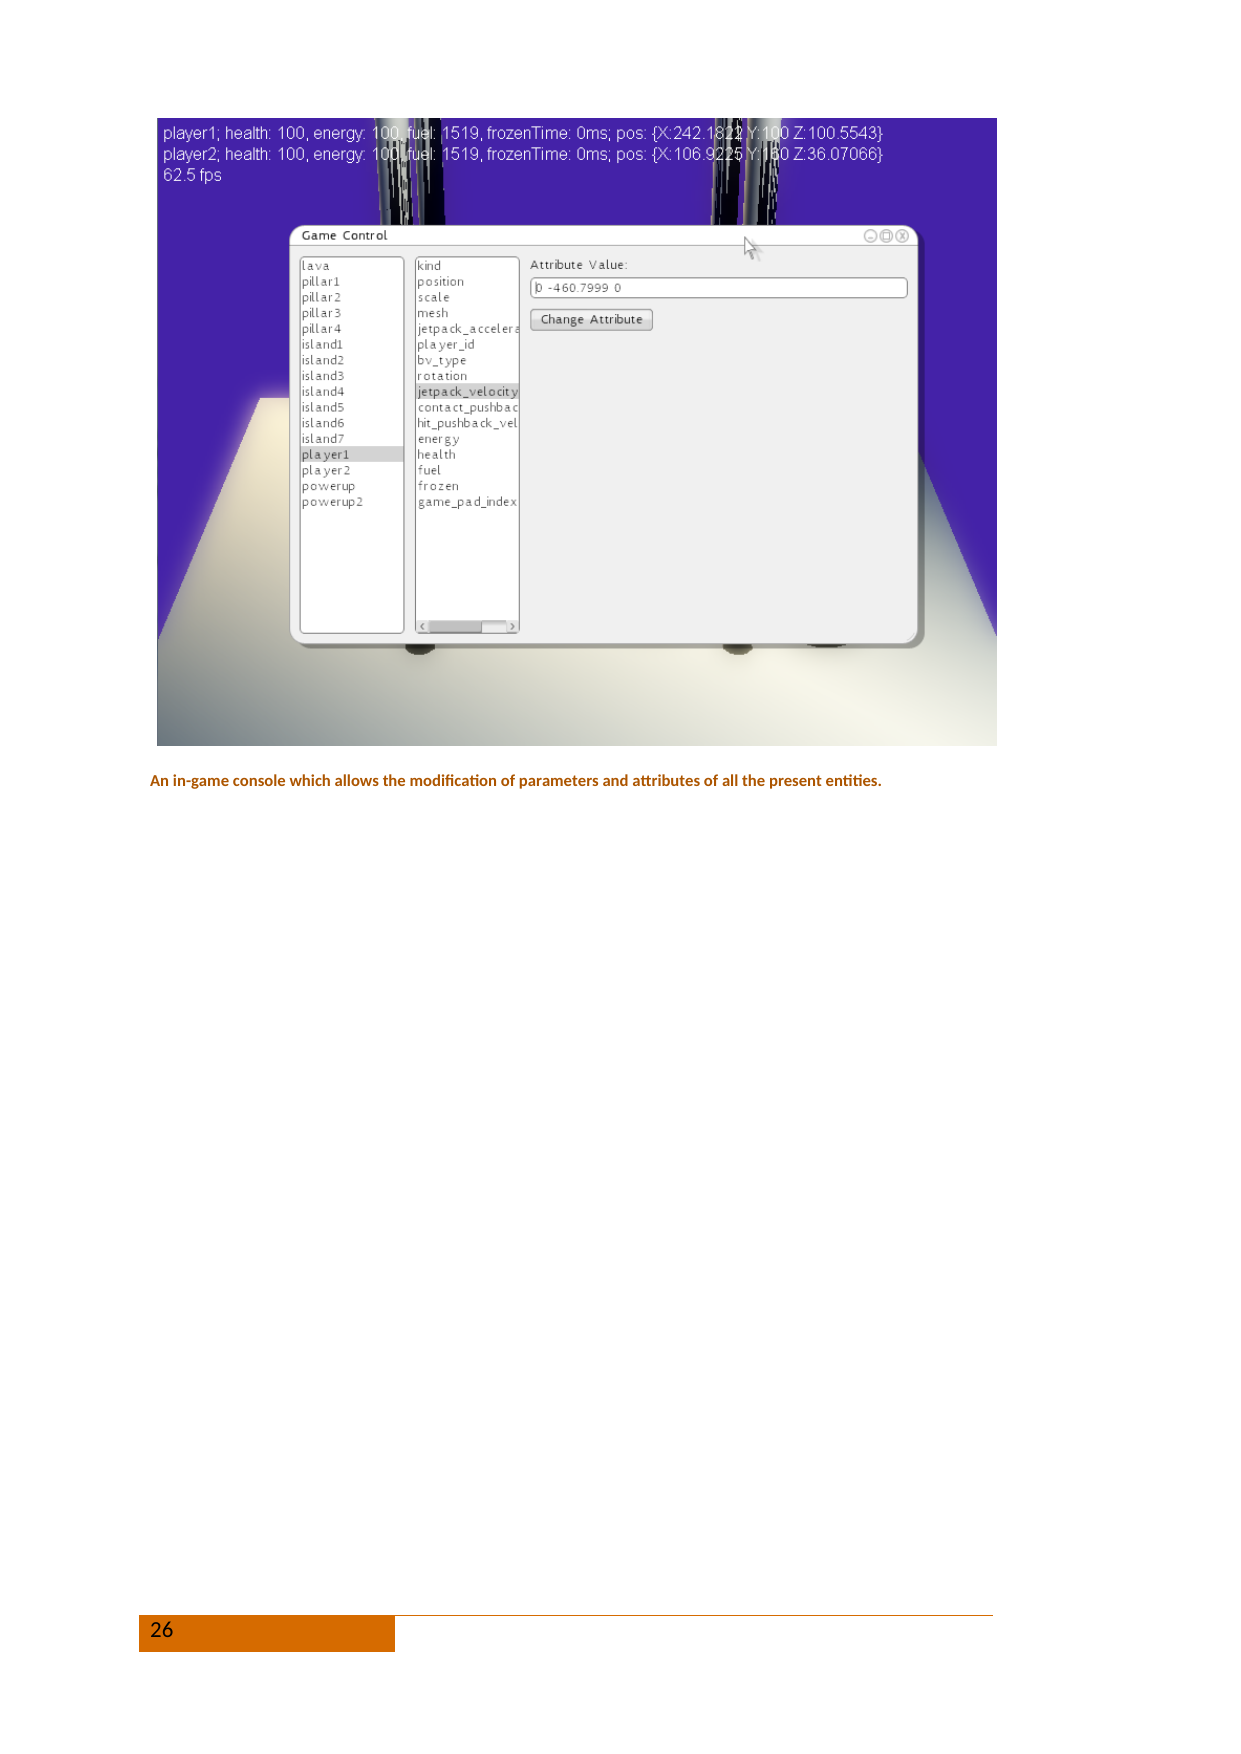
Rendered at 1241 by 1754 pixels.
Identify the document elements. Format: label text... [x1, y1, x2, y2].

text An in-game console which allows the modification of parameters and attributes of all the present entities. [150, 770, 1004, 791]
picture [157, 118, 997, 746]
